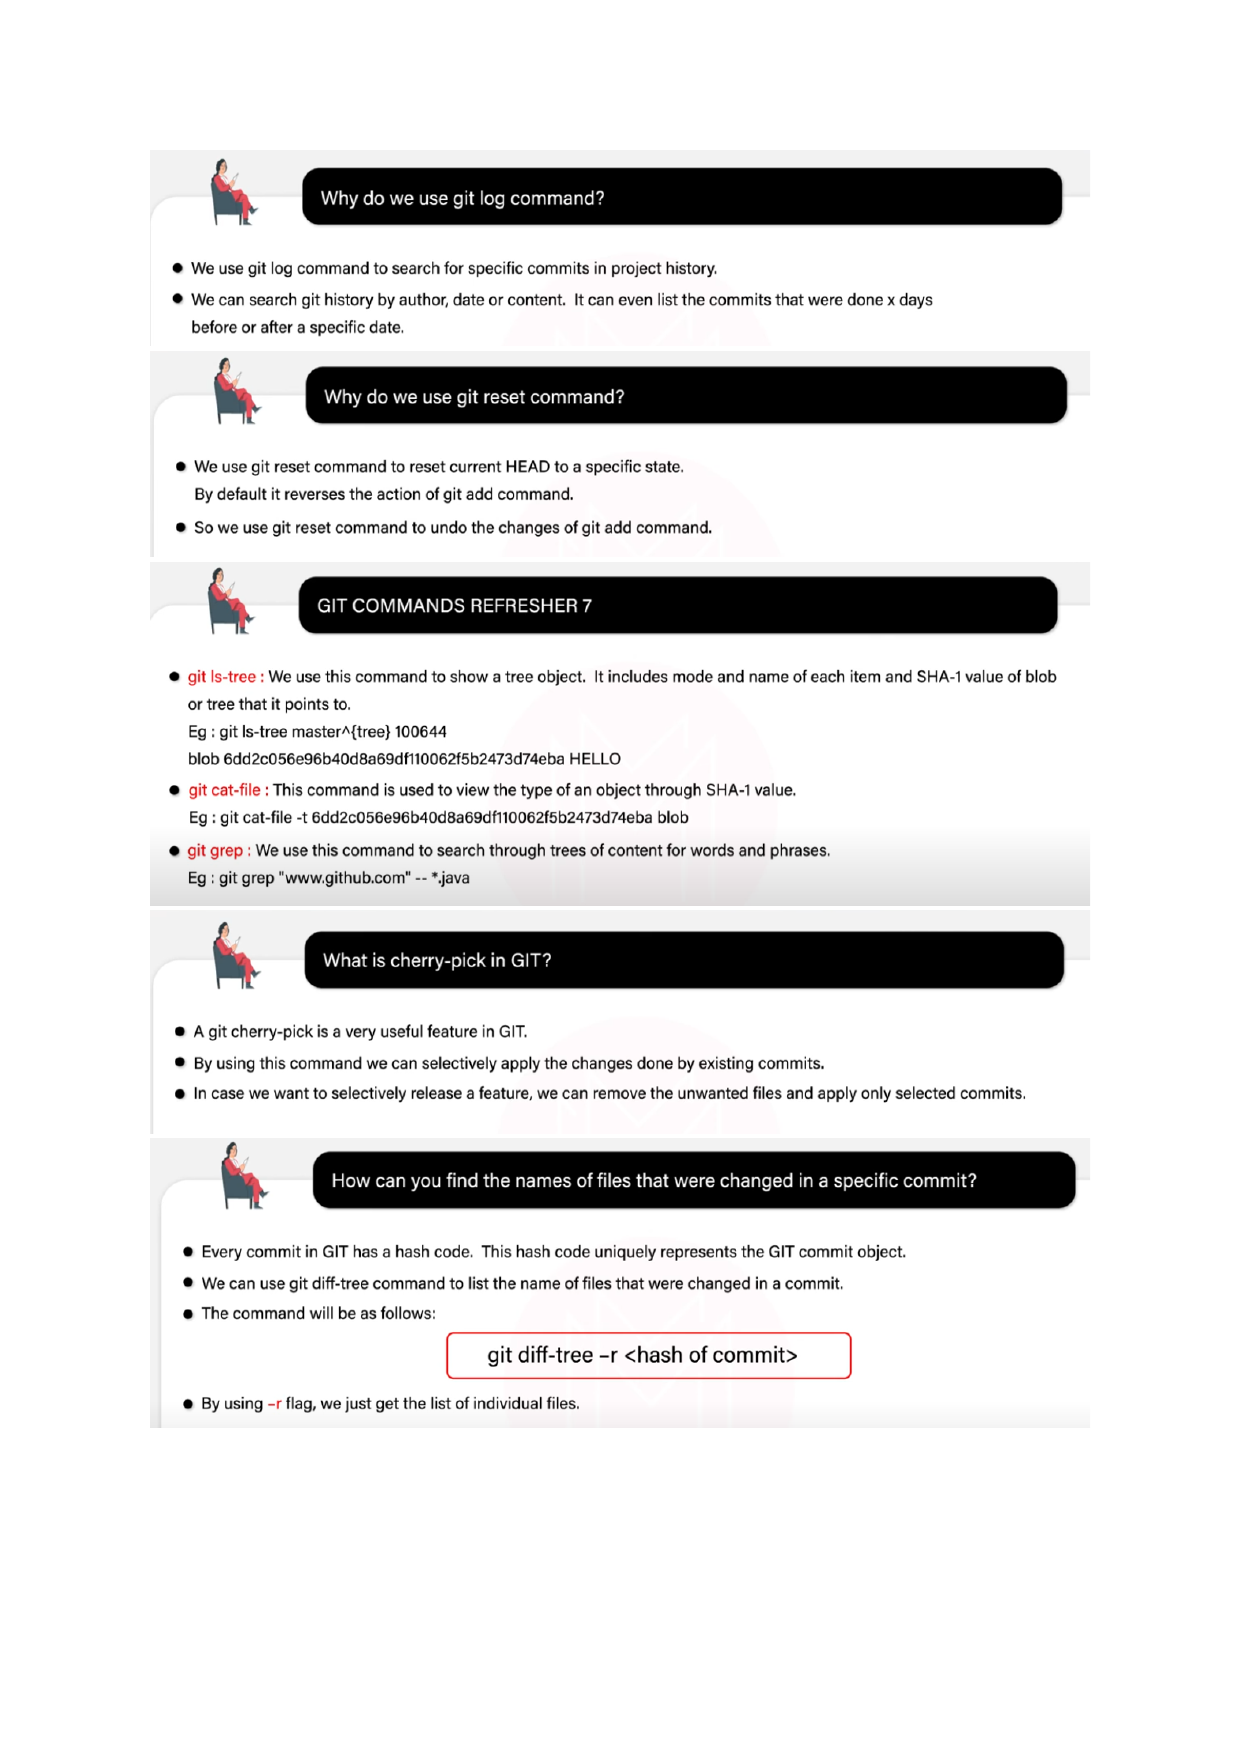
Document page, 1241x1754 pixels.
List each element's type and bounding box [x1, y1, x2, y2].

picture [150, 910, 1091, 1134]
picture [150, 562, 1091, 906]
picture [150, 1138, 1091, 1428]
picture [150, 351, 1091, 557]
picture [150, 150, 1091, 346]
